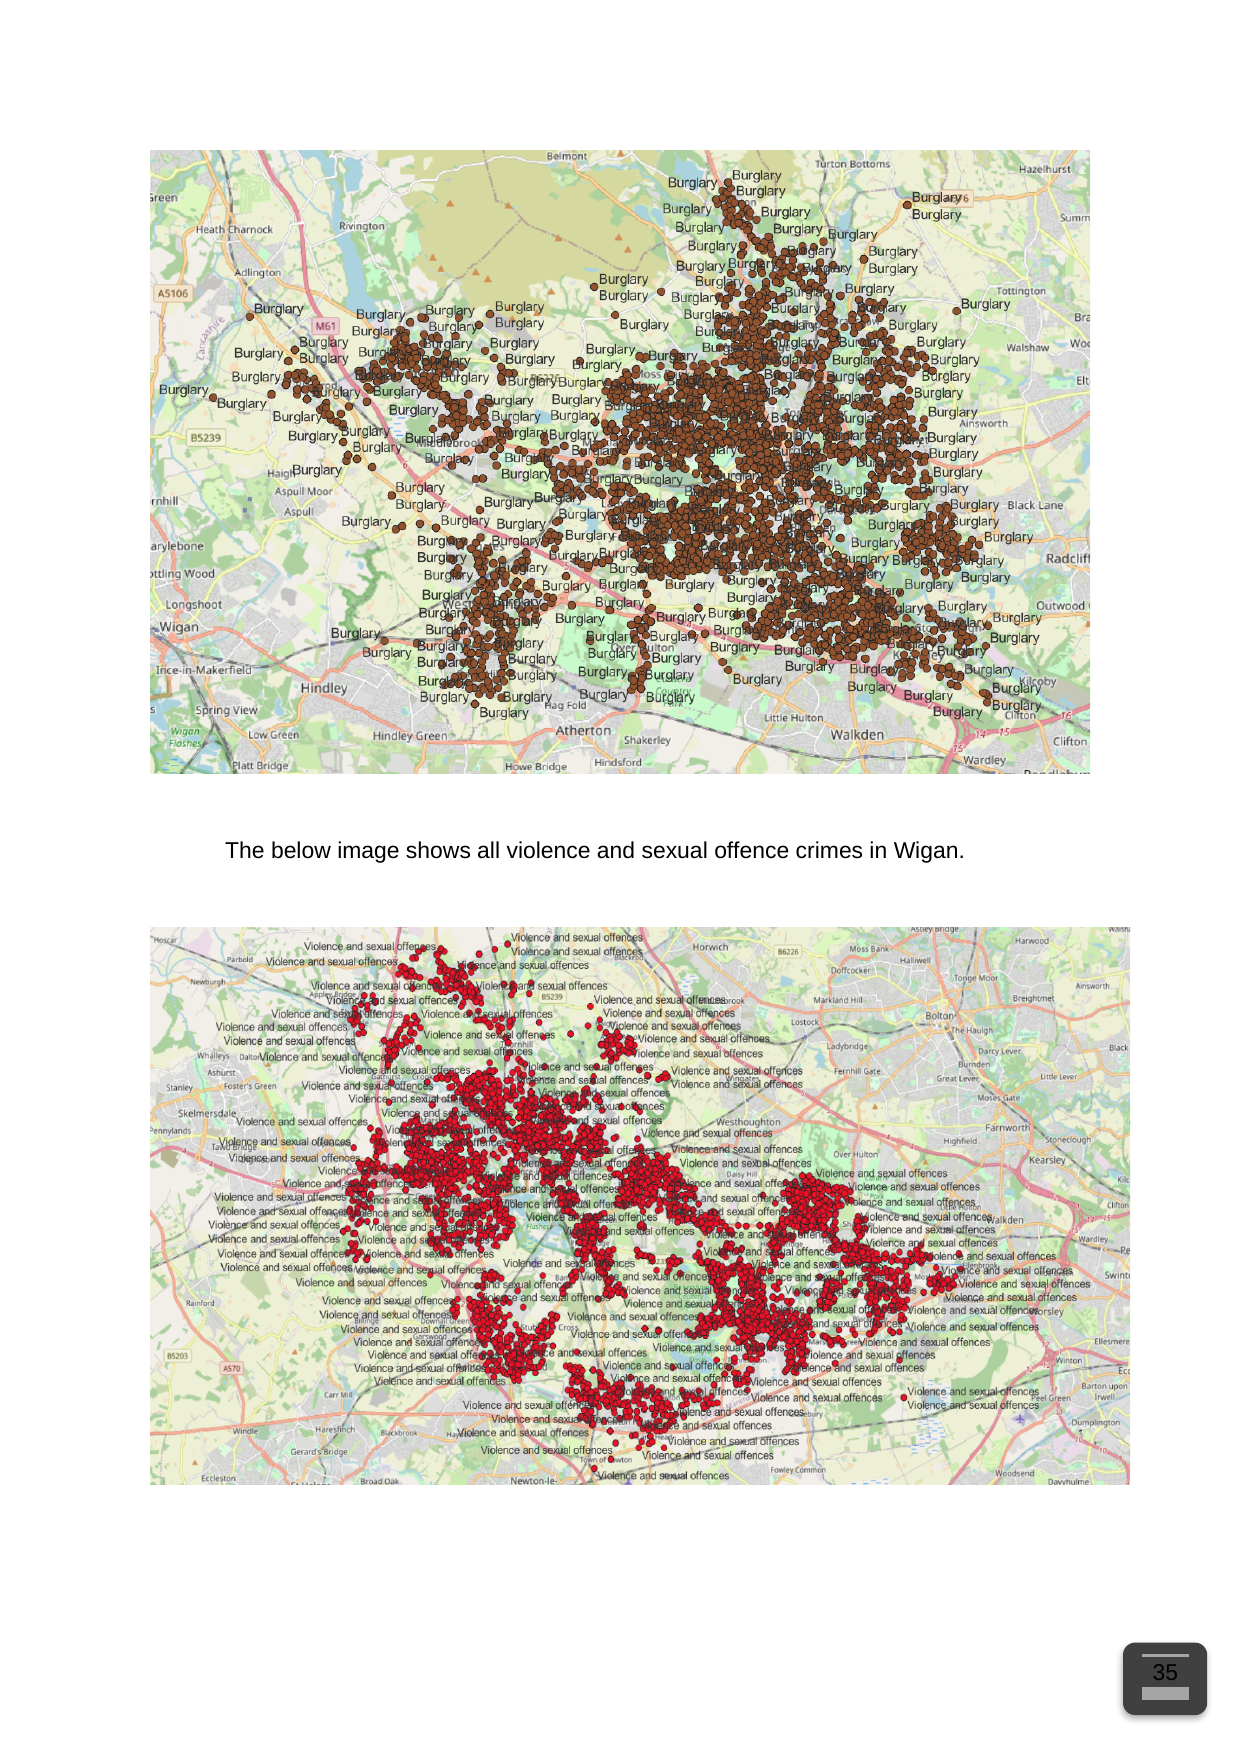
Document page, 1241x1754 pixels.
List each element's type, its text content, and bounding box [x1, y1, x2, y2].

text The below image shows all violence and sexual offence crimes in Wigan. [225, 837, 1090, 863]
picture [150, 927, 1131, 1485]
picture [150, 150, 1091, 774]
